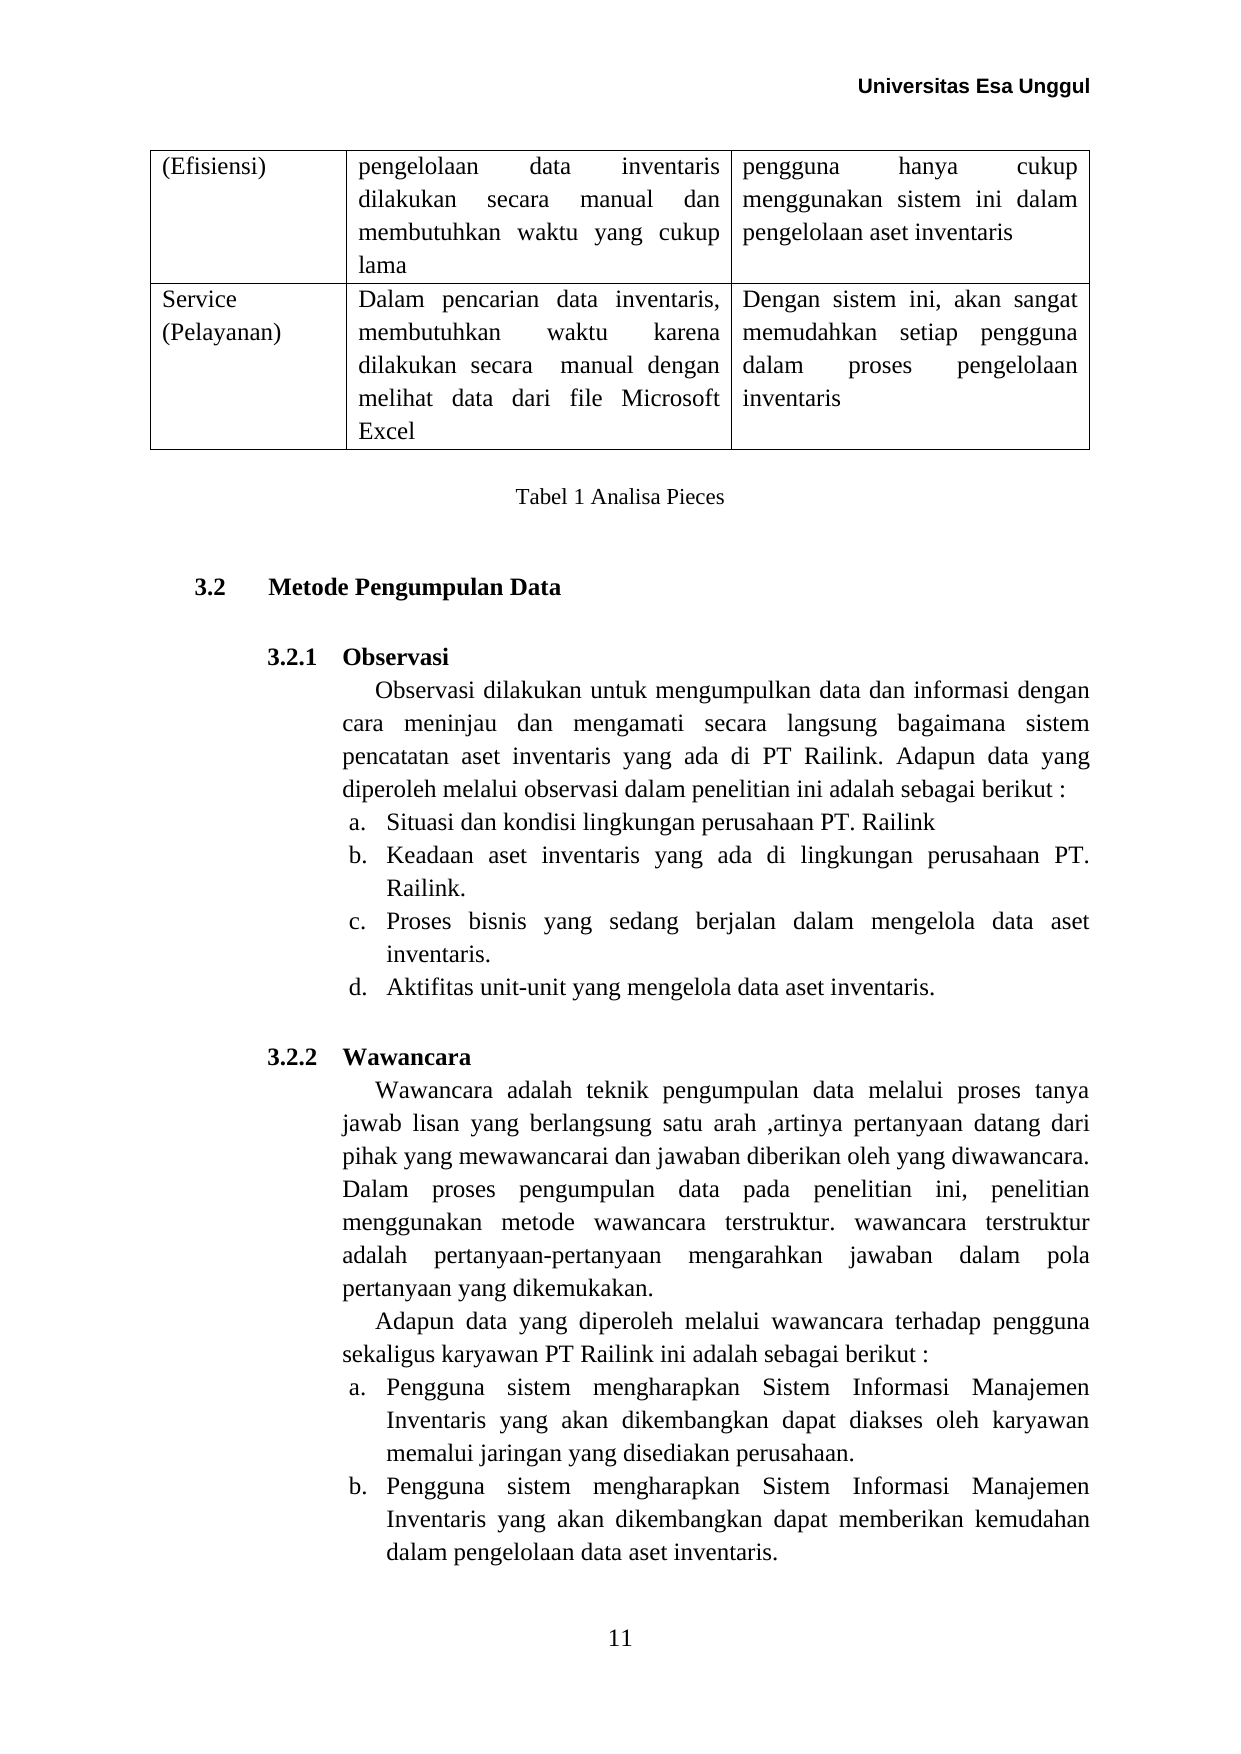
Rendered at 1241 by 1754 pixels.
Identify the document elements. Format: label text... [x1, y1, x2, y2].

list Situasi dan kondisi lingkungan perusahaan PT. Railink [349, 807, 1090, 836]
list Pengguna sistem mengharapkan Sistem Informasi Manajemen Inventaris yang akan dikembangkan dapat diakses oleh karyawan memalui jaringan yang disediakan perusahaan. [349, 1372, 1090, 1467]
list Proses bisnis yang sedang berjalan dalam mengelola data aset inventaris. [349, 906, 1090, 968]
table_cell Service (Pelayanan) [151, 284, 346, 449]
text Tabel 1 Analisa Pieces [150, 483, 1090, 510]
list Keadaan aset inventaris yang ada di lingkungan perusahaan PT. Railink. [349, 840, 1090, 902]
subtitle Wawancara [267, 1042, 1090, 1071]
text Adapun data yang diperoleh melalui wawancara terhadap pengguna sekaligus karyawan PT Railink ini adalah sebagai berikut : [342, 1306, 1090, 1368]
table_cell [347, 151, 731, 283]
text Observasi dilakukan untuk mengumpulkan data dan informasi dengan cara meninjau dan mengamati secara langsung bagaimana sistem pencatatan aset inventaris yang ada di PT Railink. Adapun data yang diperoleh melalui observasi dalam penelitian ini adalah sebagai berikut : [342, 675, 1090, 803]
subtitle Observasi [267, 642, 1090, 671]
subtitle Metode Pengumpulan Data [194, 572, 1090, 600]
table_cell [151, 151, 346, 283]
list Pengguna sistem mengharapkan Sistem Informasi Manajemen Inventaris yang akan dikembangkan dapat memberikan kemudahan dalam pengelolaan data aset inventaris. [349, 1471, 1090, 1566]
table_cell Dalam pencarian data inventaris, membutuhkan waktu karena dilakukan secara manual dengan melihat data dari file Microsoft Excel [347, 284, 731, 449]
list Aktifitas unit-unit yang mengelola data aset inventaris. [349, 972, 1090, 1001]
table_cell Dengan sistem ini, akan sangat memudahkan setiap pengguna dalam proses pengelolaan inventaris [732, 284, 1089, 449]
text Wawancara adalah teknik pengumpulan data melalui proses tanya jawab lisan yang berlangsung satu arah ,artinya pertanyaan datang dari pihak yang mewawancarai dan jawaban diberikan oleh yang diwawancara. Dalam proses pengumpulan data pada penelitian ini, penelitian menggunakan metode wawancara terstruktur. wawancara terstruktur adalah pertanyaan-pertanyaan mengarahkan jawaban dalam pola pertanyaan yang dikemukakan. [342, 1075, 1090, 1302]
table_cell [732, 151, 1089, 283]
